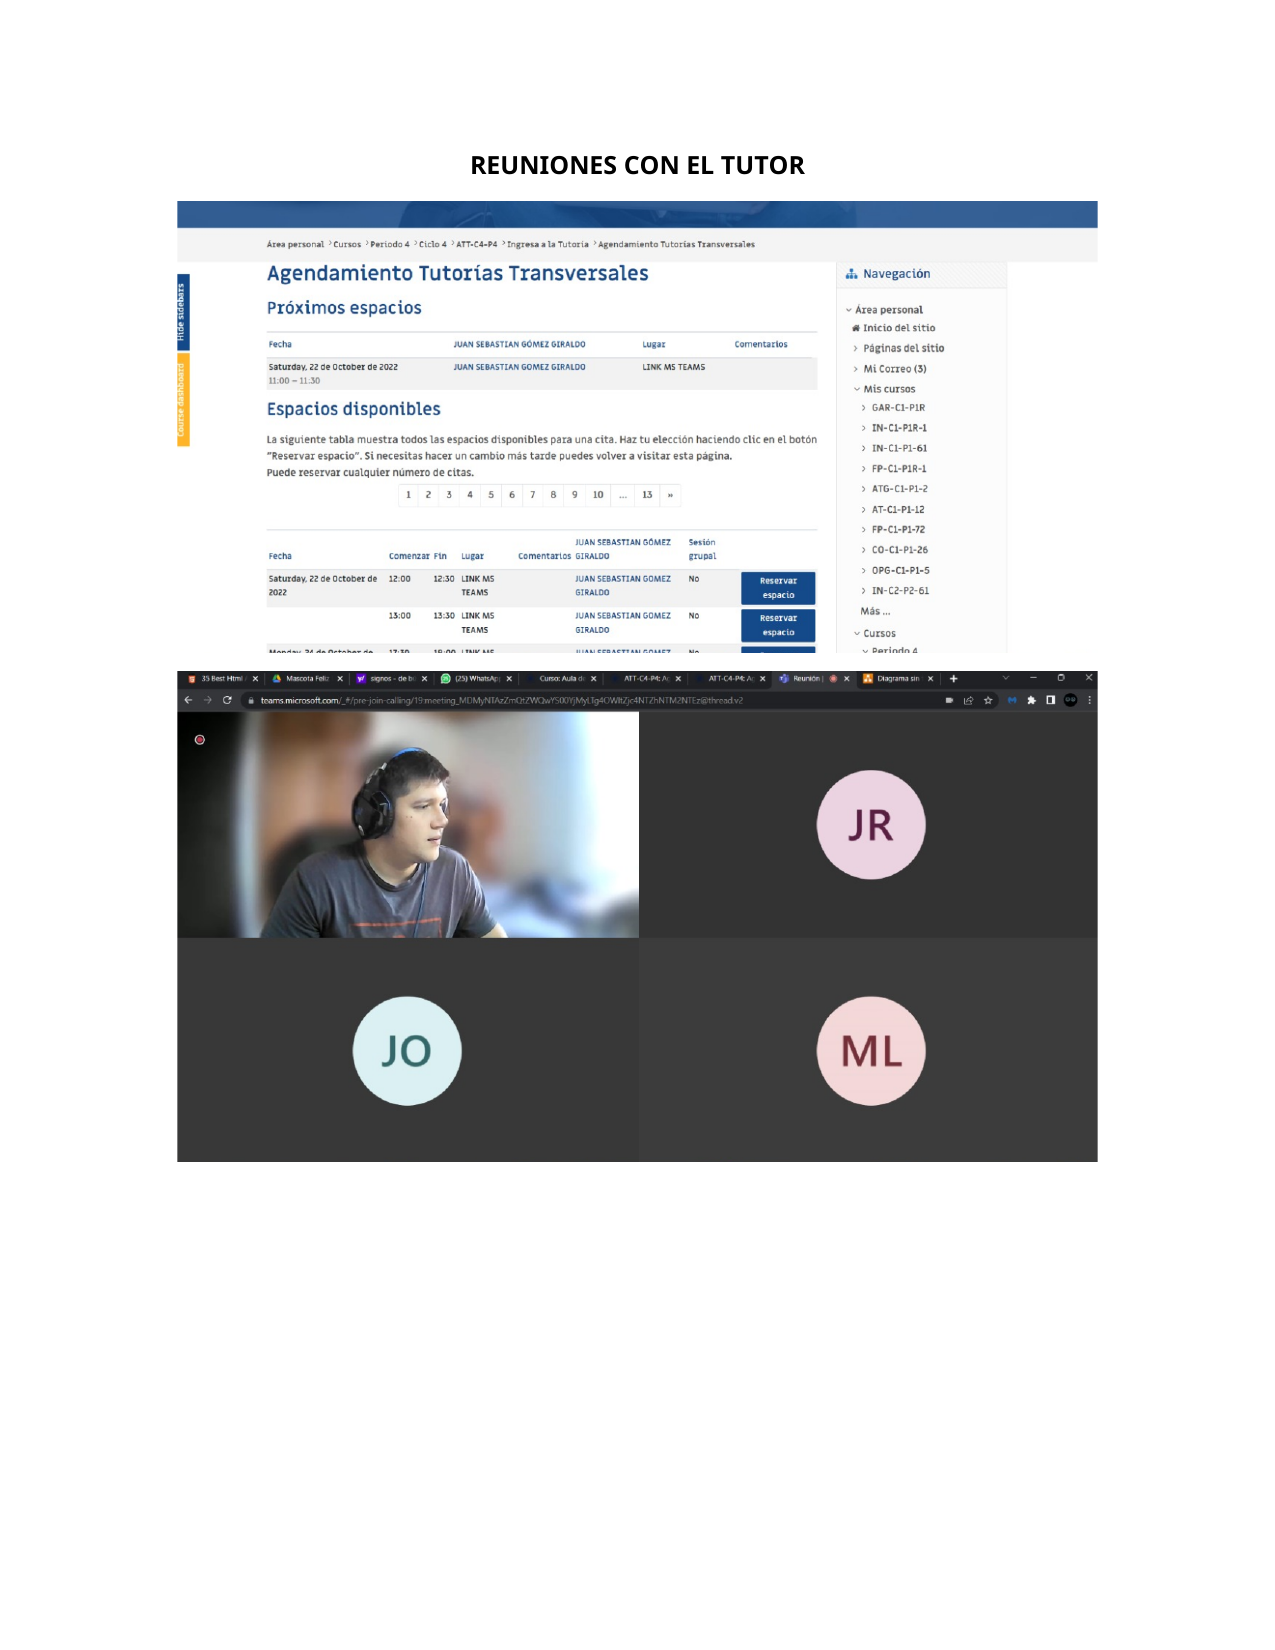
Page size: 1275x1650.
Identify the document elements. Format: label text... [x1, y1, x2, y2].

picture [177, 201, 1098, 653]
text REUNIONES CON EL TUTOR [177, 148, 1098, 182]
picture [177, 671, 1098, 1162]
